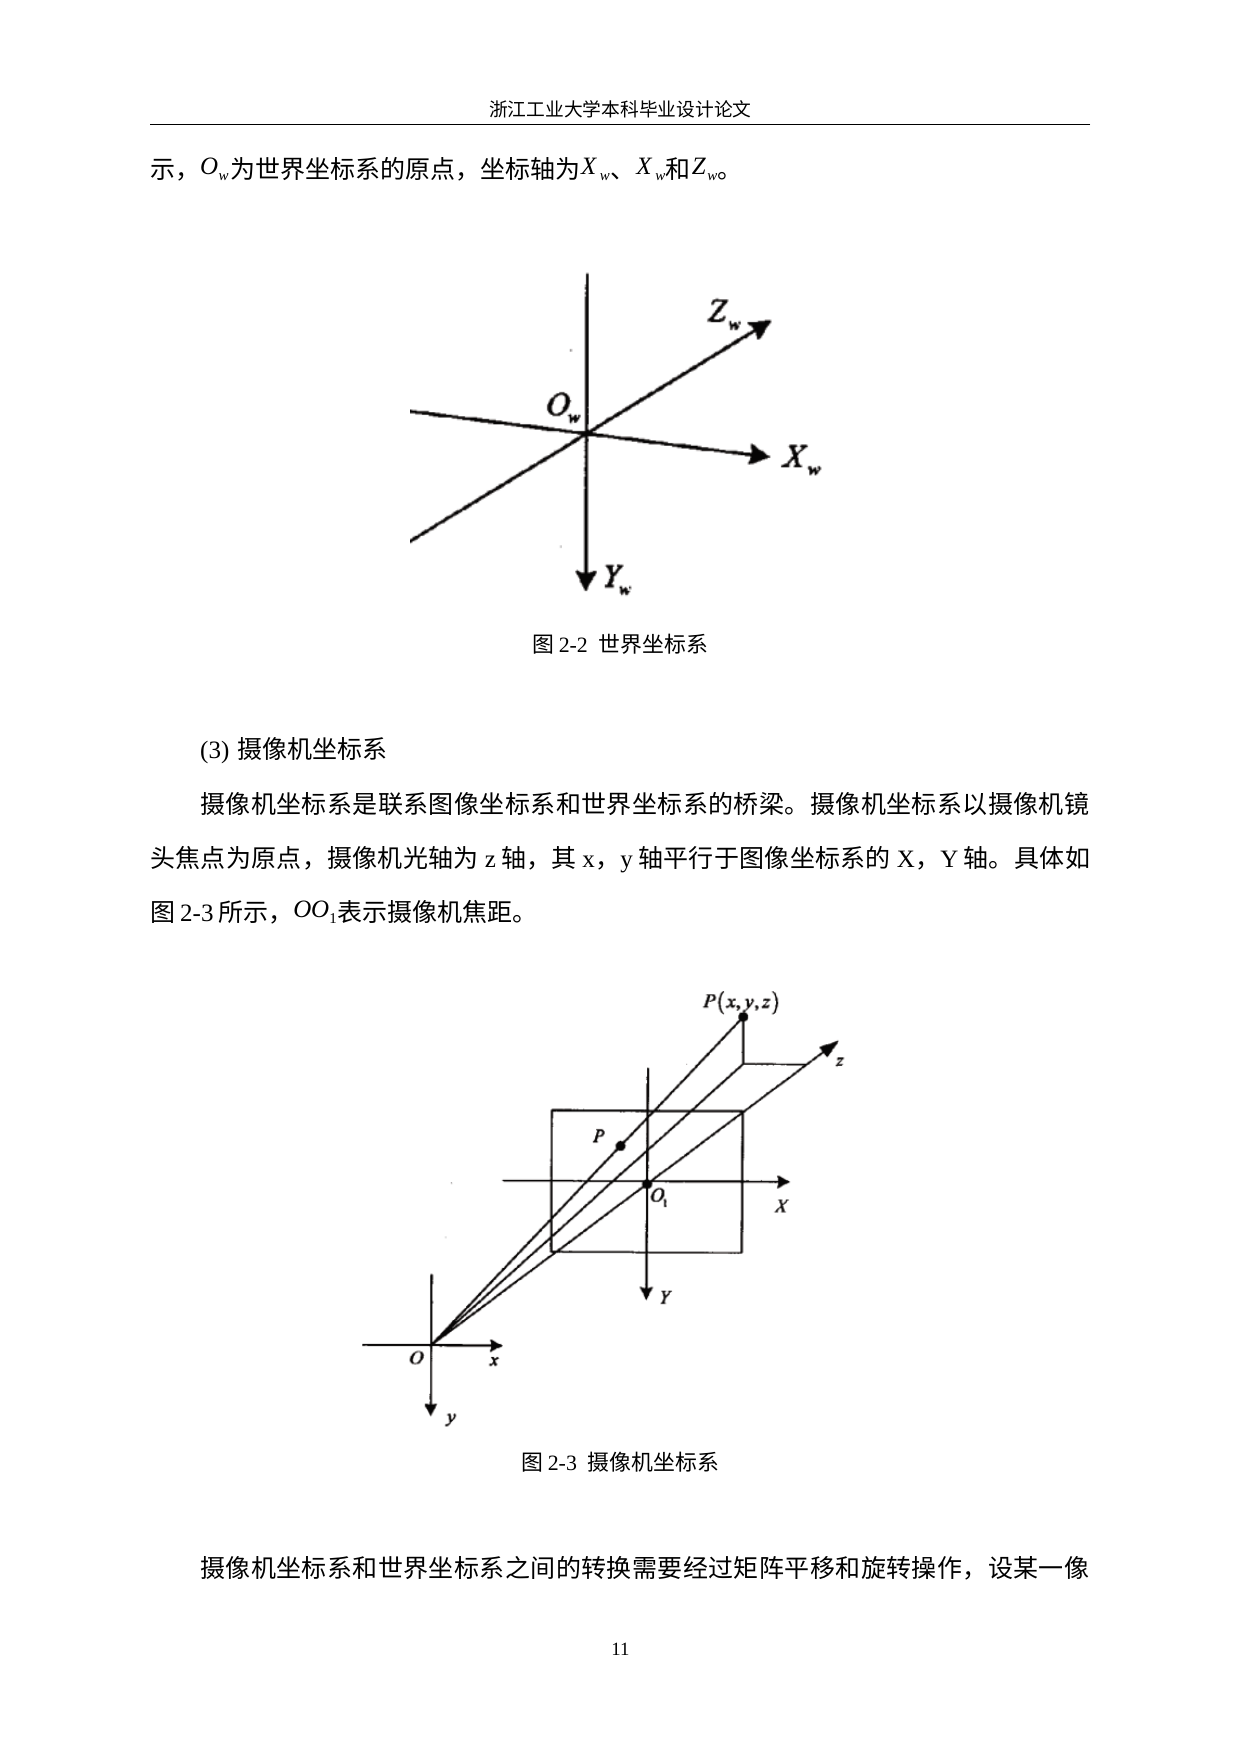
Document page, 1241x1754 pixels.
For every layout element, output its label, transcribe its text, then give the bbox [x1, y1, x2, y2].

picture [362, 990, 878, 1433]
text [150, 150, 1090, 186]
text 图2-3 摄像机坐标系 [150, 1445, 1090, 1477]
list 摄像机坐标系 [200, 730, 1090, 766]
text 摄像机坐标系是联系图像坐标系和世界坐标系的桥梁。摄像机坐标系以摄像机镜头焦点为原点，摄像机光轴为z轴，其x，y轴平行于图像坐标系的X，Y轴。具体如图2-3所示，表示摄像机焦距。 [150, 784, 1090, 929]
picture [410, 247, 831, 614]
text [150, 1548, 1090, 1584]
text 图2-2 世界坐标系 [150, 627, 1090, 658]
